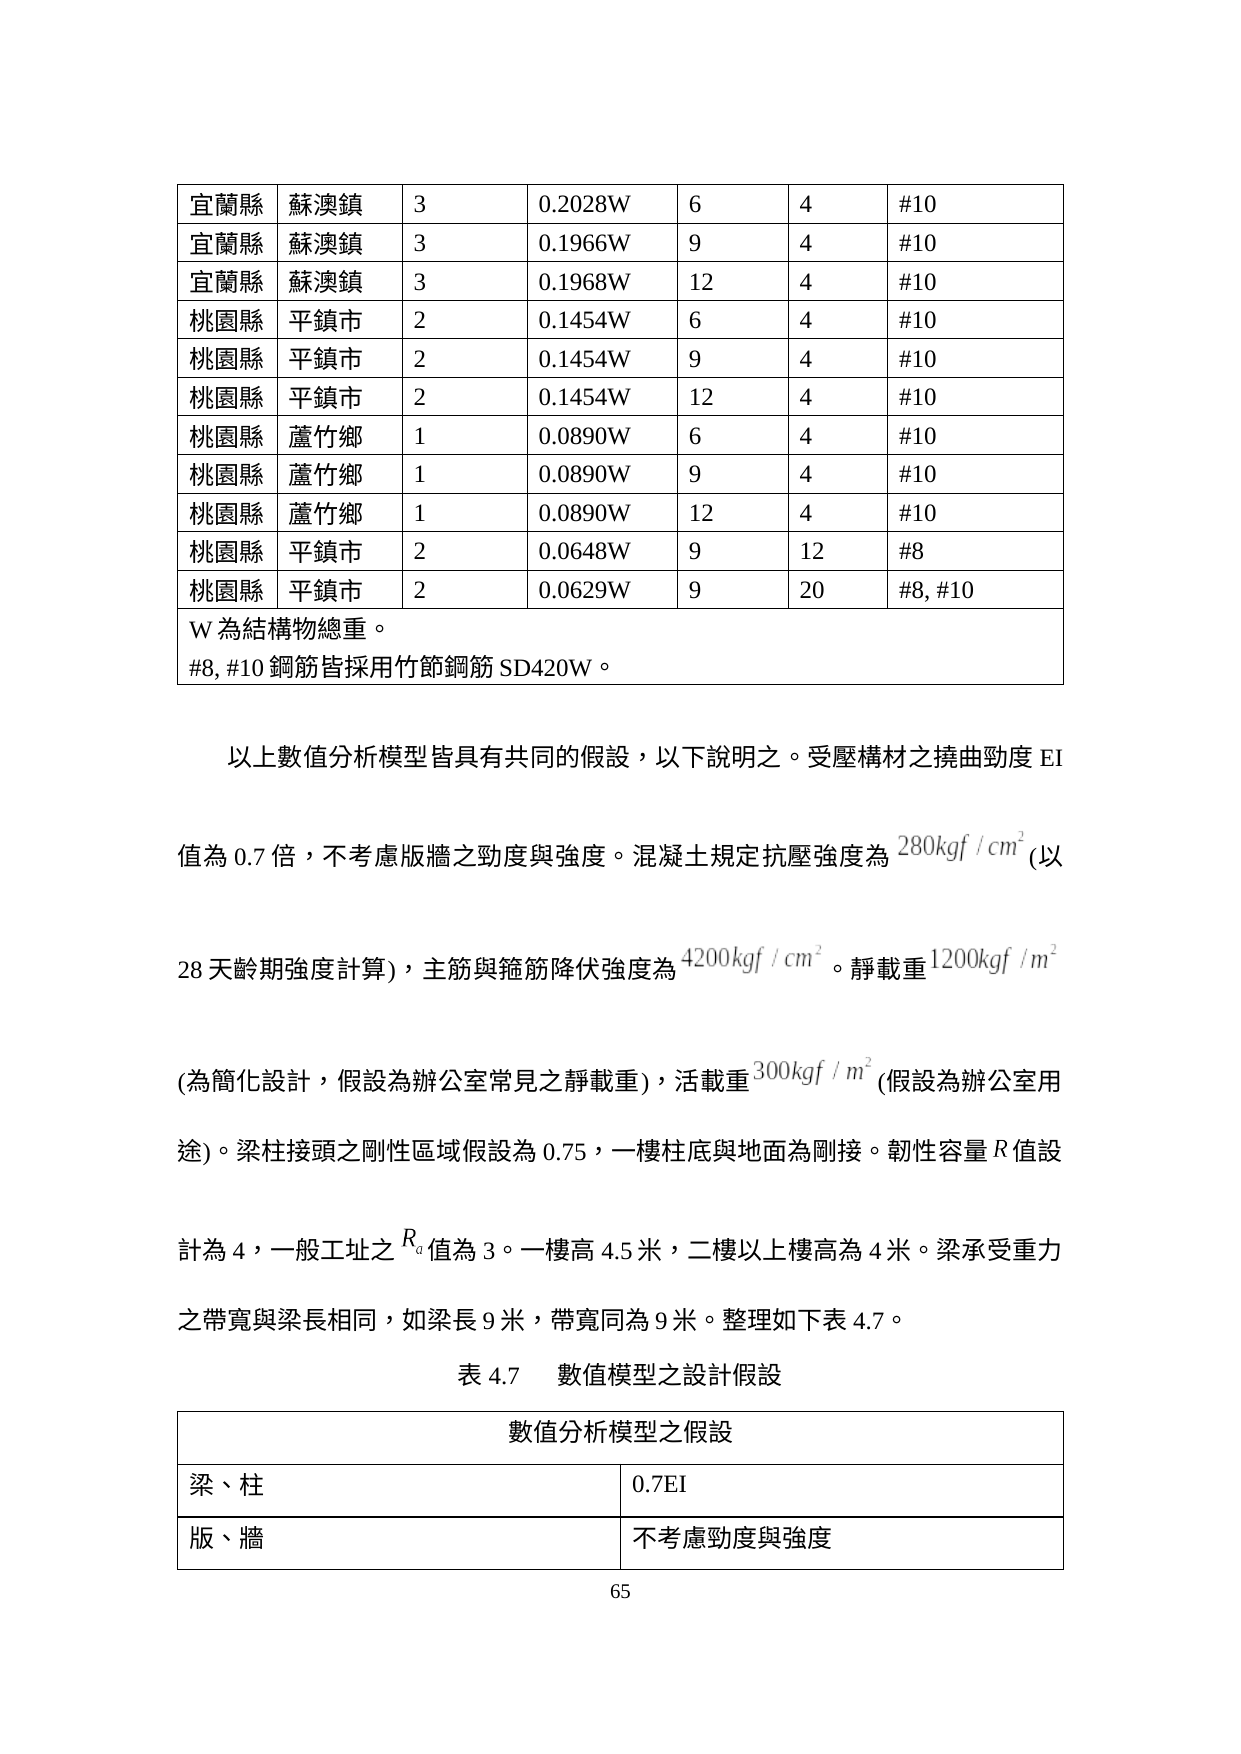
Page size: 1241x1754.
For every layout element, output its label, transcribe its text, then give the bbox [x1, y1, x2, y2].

table_cell 3 [403, 224, 527, 261]
table_cell 4 [789, 185, 887, 223]
table_cell 0.0890W [528, 416, 677, 454]
table_cell 桃園縣 [178, 339, 277, 377]
table_cell #10 [888, 185, 1063, 223]
table_cell 9 [678, 455, 788, 492]
table_cell 9 [678, 339, 788, 377]
table_cell 桃園縣 [178, 416, 277, 454]
table_cell W為結構物總重。 #8, #10鋼筋皆採用竹節鋼筋SD420W。 [178, 609, 1063, 684]
table_cell 9 [678, 571, 788, 608]
table_cell 蘆竹鄉 [278, 416, 402, 454]
table_cell 0.1454W [528, 378, 677, 415]
table_cell 梁、柱 [178, 1465, 620, 1516]
table_cell 桃園縣 [178, 455, 277, 492]
table_cell 蘆竹鄉 [278, 455, 402, 492]
table_cell 2 [403, 571, 527, 608]
table_cell 0.0629W [528, 571, 677, 608]
table_cell 0.1454W [528, 339, 677, 377]
table_cell 12 [789, 532, 887, 569]
table_cell 平鎮市 [278, 339, 402, 377]
table_cell 3 [403, 185, 527, 223]
table_cell 2 [403, 301, 527, 338]
table_cell #8, #10 [888, 571, 1063, 608]
table_cell #10 [888, 416, 1063, 454]
table_cell 4 [789, 455, 887, 492]
table_cell 0.0648W [528, 532, 677, 569]
table_cell 平鎮市 [278, 301, 402, 338]
table_cell #10 [888, 455, 1063, 492]
table_cell 蘆竹鄉 [278, 494, 402, 531]
table_cell 1 [403, 455, 527, 492]
table_cell 1 [403, 416, 527, 454]
table_cell 版、牆 [178, 1518, 620, 1569]
table_cell 宜蘭縣 [178, 262, 277, 300]
table_header 數值分析模型之假設 [178, 1412, 1063, 1463]
table_cell 蘇澳鎮 [278, 262, 402, 300]
table_cell 1 [403, 494, 527, 531]
table_cell #8 [888, 532, 1063, 569]
table_cell 12 [678, 378, 788, 415]
table_cell 4 [789, 416, 887, 454]
table_cell #10 [888, 262, 1063, 300]
table_cell 蘇澳鎮 [278, 224, 402, 261]
table_cell 0.1454W [528, 301, 677, 338]
table_cell 4 [789, 224, 887, 261]
table_cell 桃園縣 [178, 532, 277, 569]
table_cell 0.0890W [528, 494, 677, 531]
table_cell 9 [678, 532, 788, 569]
table_cell 蘇澳鎮 [278, 185, 402, 223]
table_cell 平鎮市 [278, 571, 402, 608]
table_cell 4 [789, 262, 887, 300]
table_cell #10 [888, 339, 1063, 377]
table_cell 3 [403, 262, 527, 300]
table_cell 4 [789, 378, 887, 415]
table_cell 桃園縣 [178, 378, 277, 415]
table_cell 12 [678, 494, 788, 531]
table_cell 4 [789, 339, 887, 377]
table_cell 宜蘭縣 [178, 224, 277, 261]
table_cell 6 [678, 185, 788, 223]
table_cell 0.0890W [528, 455, 677, 492]
table_cell 宜蘭縣 [178, 185, 277, 223]
table_cell 桃園縣 [178, 571, 277, 608]
table_cell 桃園縣 [178, 301, 277, 338]
table_cell 20 [789, 571, 887, 608]
table_cell 平鎮市 [278, 378, 402, 415]
table_cell 4 [789, 301, 887, 338]
table_cell 0.1968W [528, 262, 677, 300]
table_cell #10 [888, 301, 1063, 338]
table_cell 2 [403, 532, 527, 569]
table_cell 平鎮市 [278, 532, 402, 569]
table_cell 6 [678, 416, 788, 454]
table_cell 0.7EI [621, 1465, 1063, 1516]
table_cell 不考慮勁度與強度 [621, 1518, 1063, 1569]
table_cell #10 [888, 494, 1063, 531]
table_cell #10 [888, 224, 1063, 261]
table_cell 4 [789, 494, 887, 531]
table_cell 桃園縣 [178, 494, 277, 531]
table_cell 0.1966W [528, 224, 677, 261]
table_cell 12 [678, 262, 788, 300]
table_cell 0.2028W [528, 185, 677, 223]
table_cell 6 [678, 301, 788, 338]
table_cell 2 [403, 378, 527, 415]
table_cell 2 [403, 339, 527, 377]
table_cell #10 [888, 378, 1063, 415]
table_cell 9 [678, 224, 788, 261]
